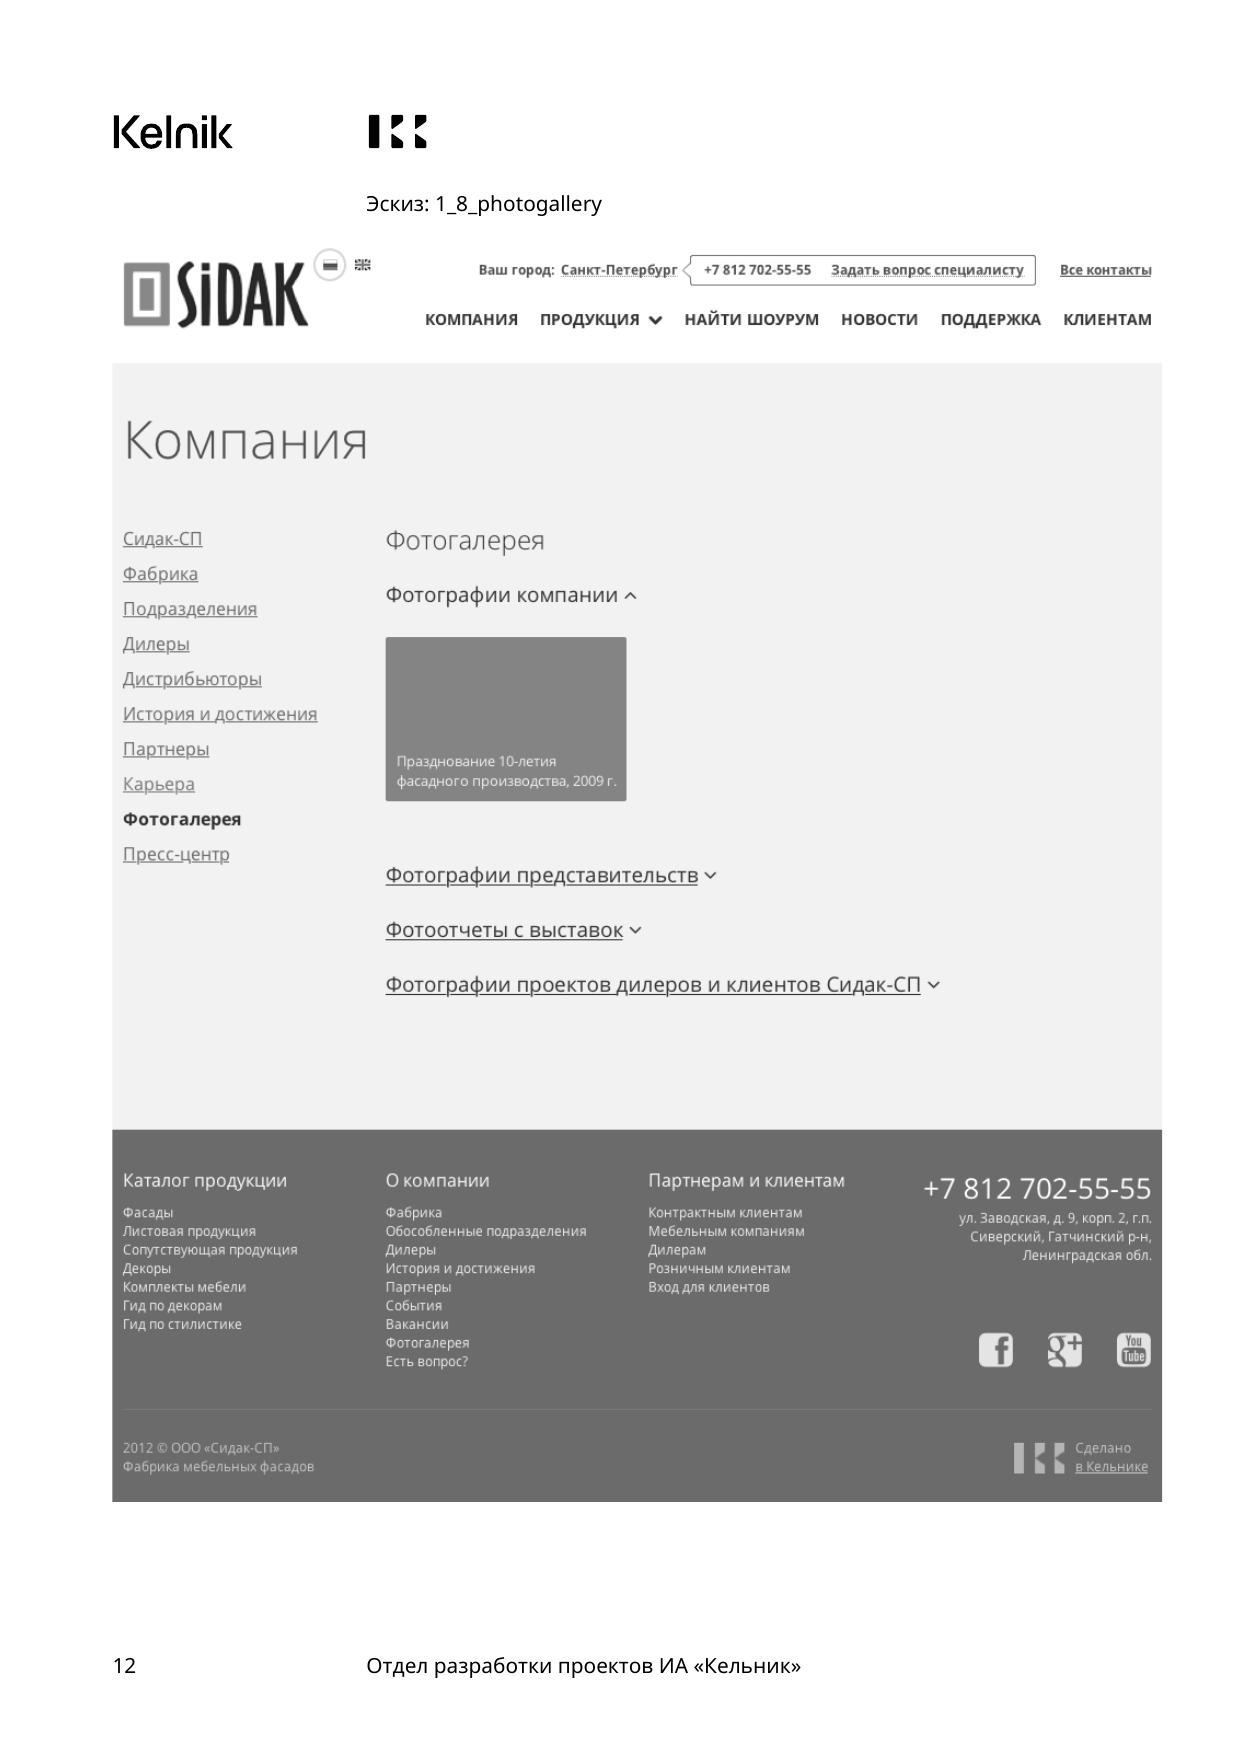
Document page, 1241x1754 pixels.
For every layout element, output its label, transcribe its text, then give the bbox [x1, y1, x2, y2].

text Эскиз: 1_8_photogallery [366, 191, 1163, 216]
picture [112, 233, 1163, 1502]
